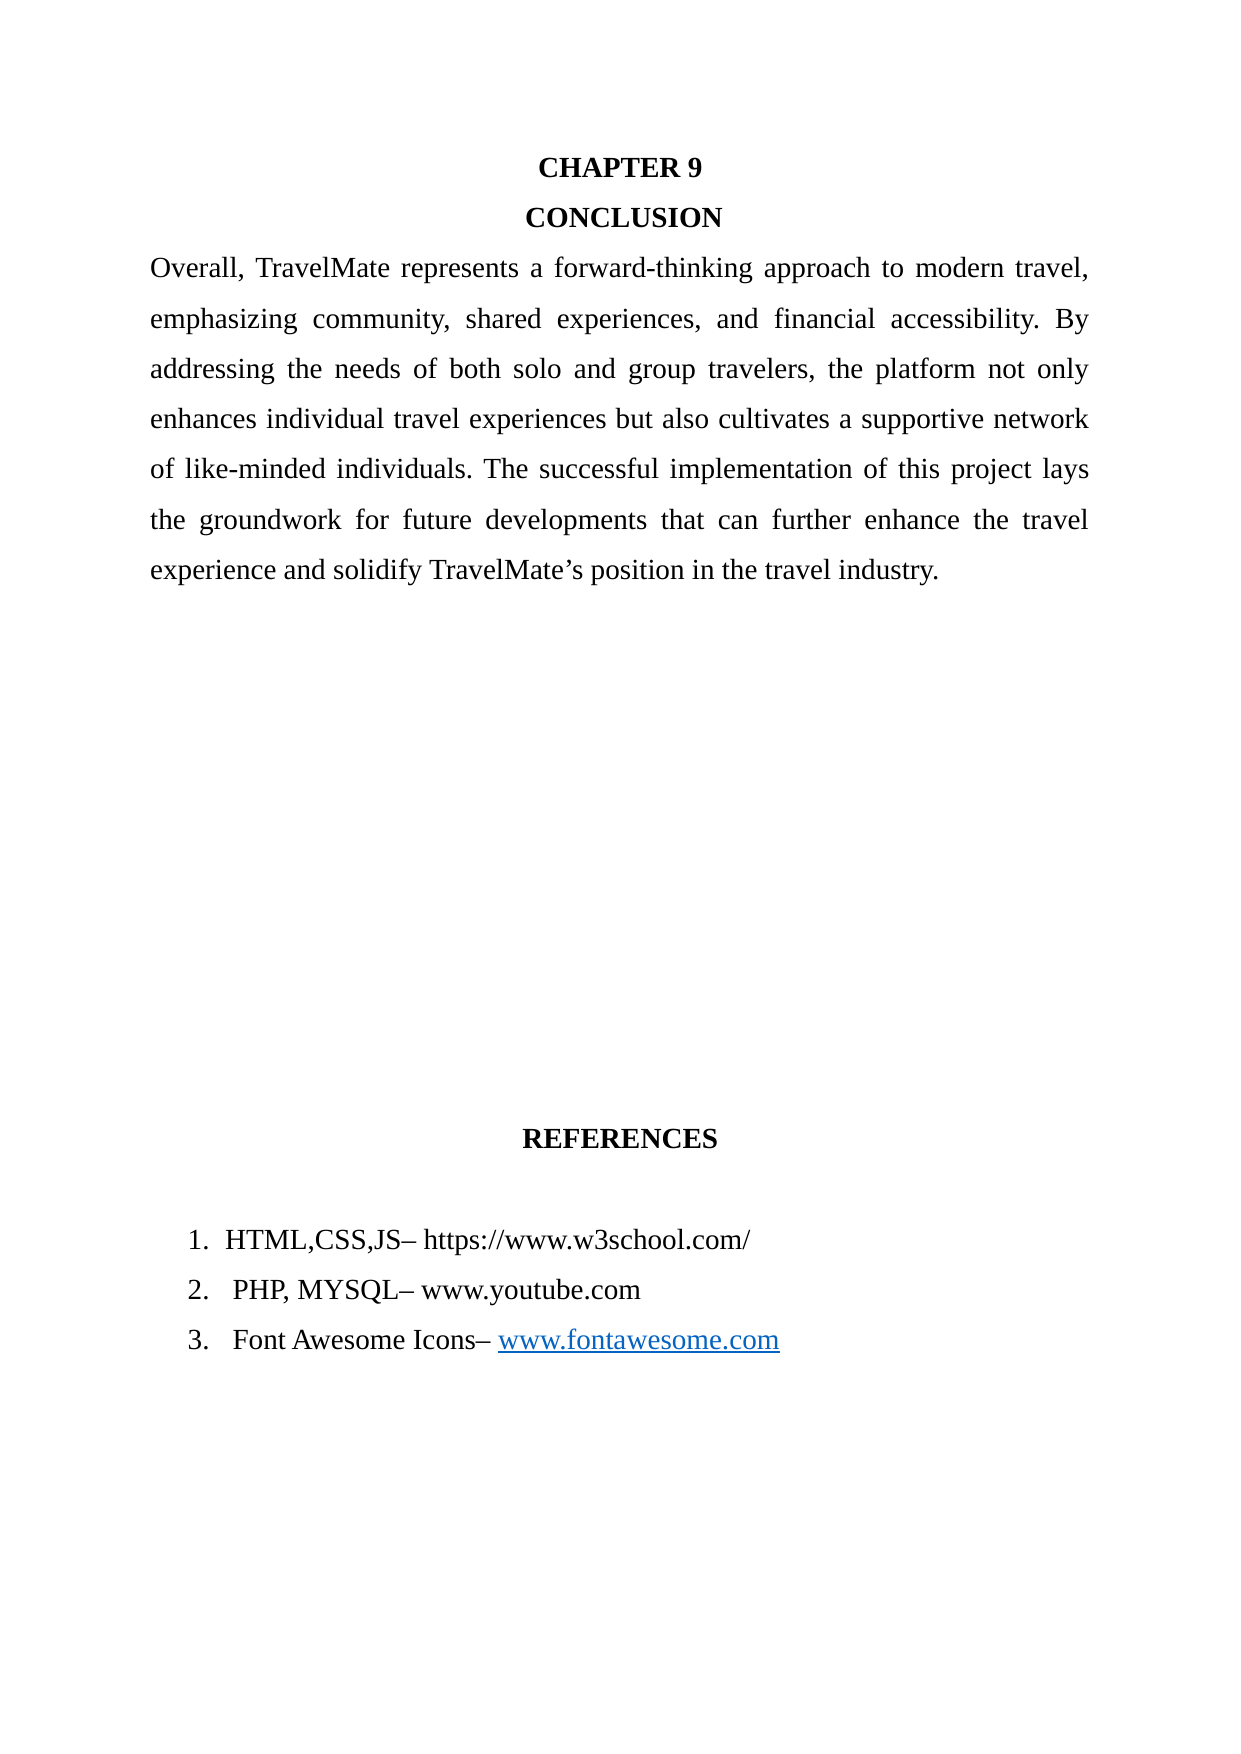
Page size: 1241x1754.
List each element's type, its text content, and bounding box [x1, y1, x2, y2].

list Font Awesome Icons– www.fontawesome.com [187, 1322, 1090, 1356]
list PHP, MYSQL– www.youtube.com [187, 1272, 1090, 1306]
text CHAPTER 9 [150, 150, 1090, 183]
text REFERENCES [150, 1121, 1090, 1155]
text Overall, TravelMate represents a forward-thinking approach to modern travel, emphasizing community, shared experiences, and financial accessibility. By addressing the needs of both solo and group travelers, the platform not only enhances individual travel experiences but also cultivates a supportive network of like-minded individuals. The successful implementation of this project lays the groundwork for future developments that can further enhance the travel experience and solidify TravelMate’s position in the travel industry. [150, 250, 1090, 586]
list HTML,CSS,JS– https://www.w3school.com/ [187, 1222, 1090, 1255]
text CONCLUSION [150, 200, 1090, 234]
